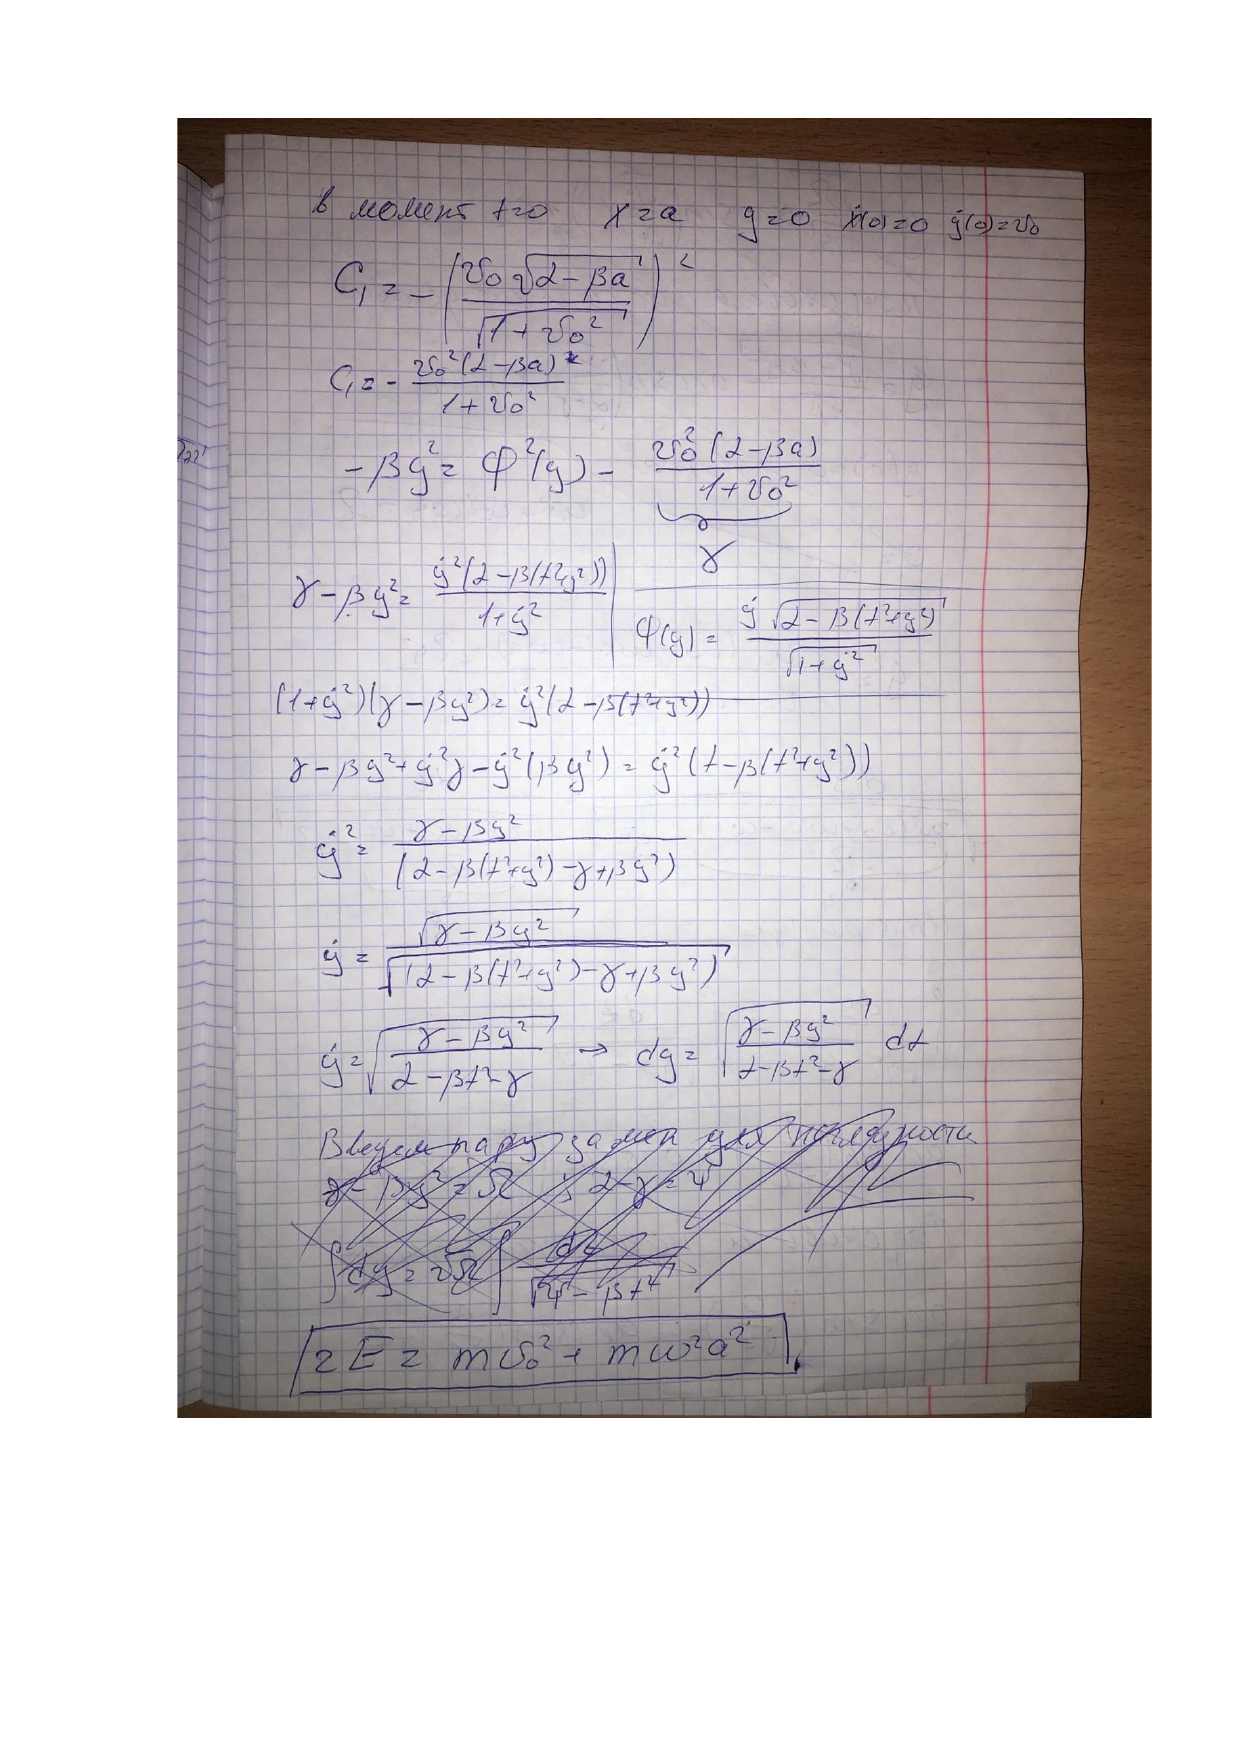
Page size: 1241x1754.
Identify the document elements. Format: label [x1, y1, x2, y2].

picture [177, 118, 1152, 1418]
